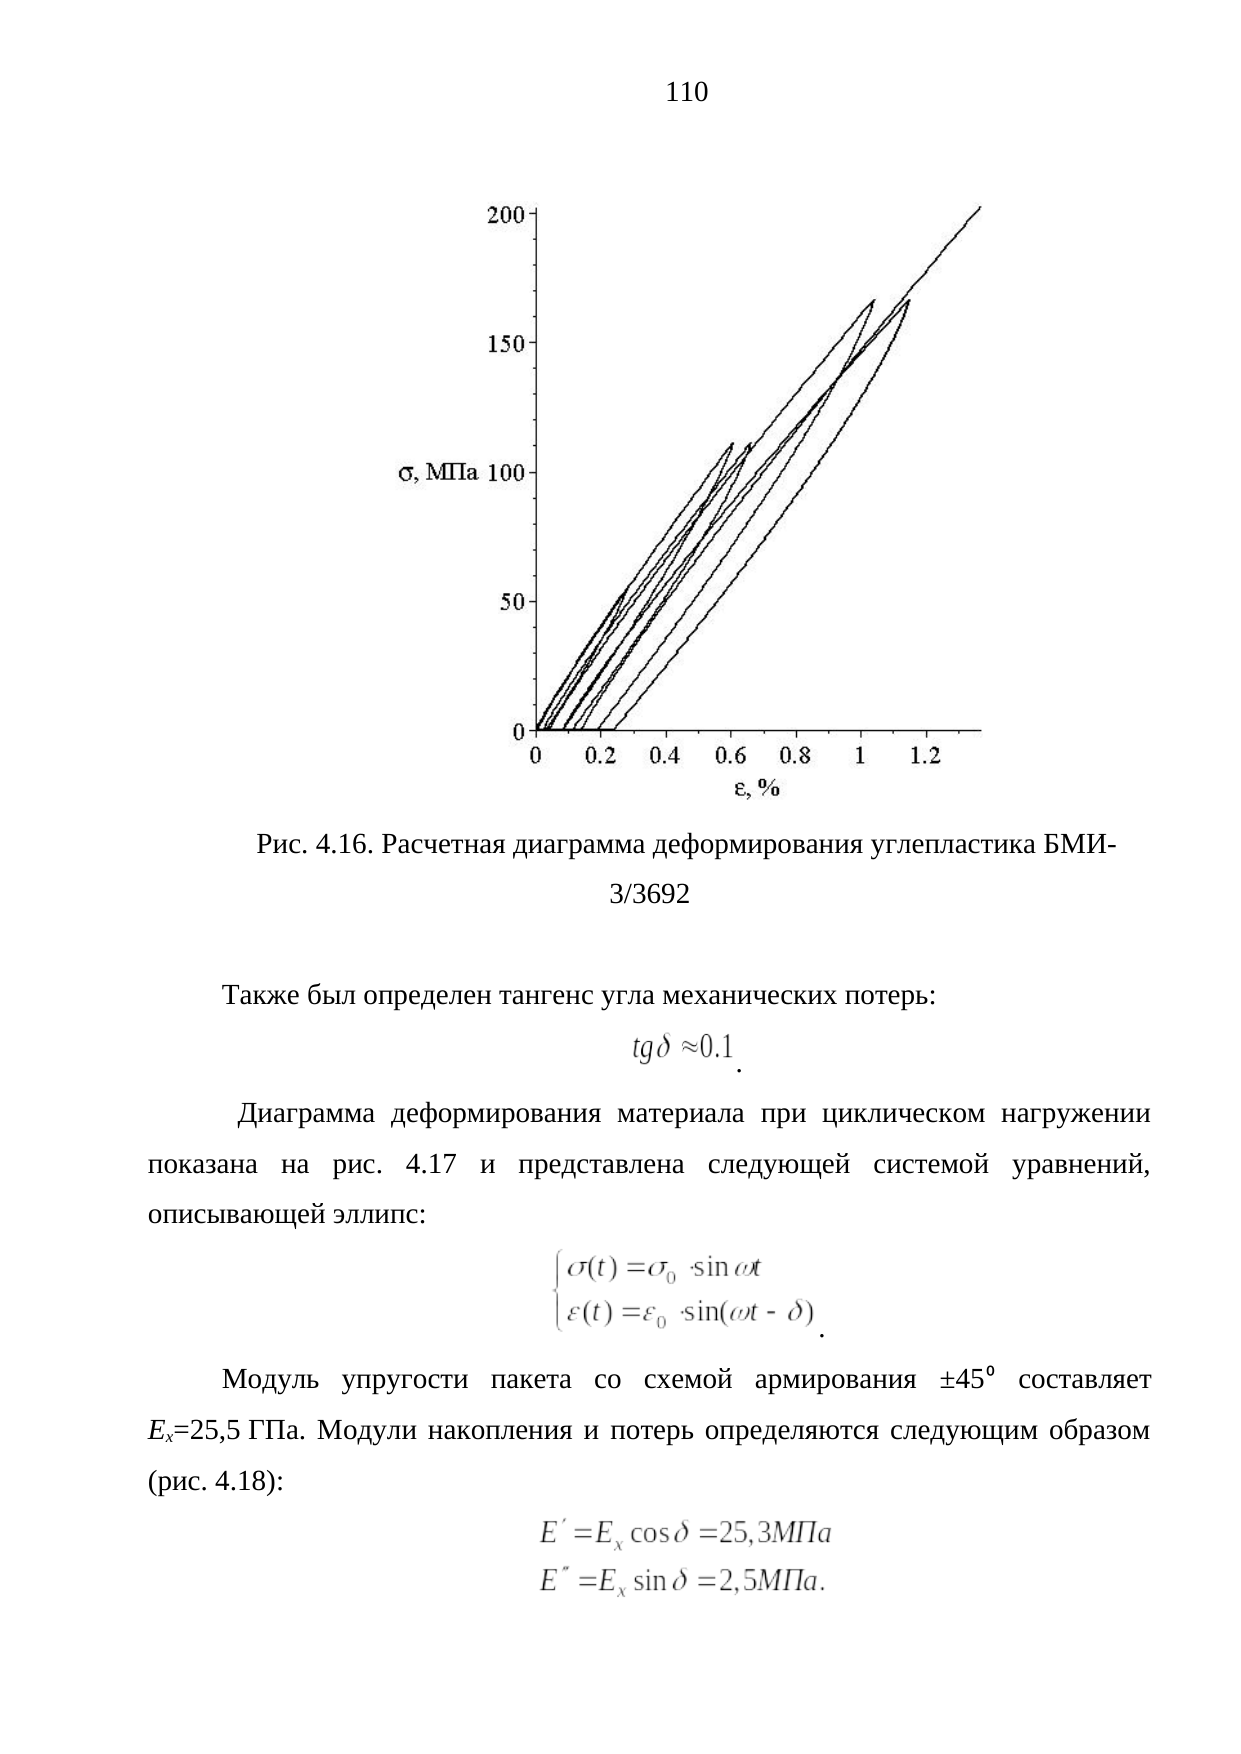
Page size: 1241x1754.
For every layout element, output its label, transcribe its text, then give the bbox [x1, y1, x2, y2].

text Модуль упругости пакета со схемой армирования ±45⁰ составляет Ex=25,5 ГПа. Модули накопления и потерь определяются следующим образом (рис. 4.18): [148, 1360, 1152, 1496]
text . [148, 1246, 1152, 1343]
text . [148, 1027, 1152, 1079]
picture [385, 191, 988, 810]
text Также был определен тангенс угла механических потерь: [148, 977, 1152, 1010]
text Рис. 4.16. Расчетная диаграмма деформирования углепластика БМИ-3/3692 [148, 826, 1152, 910]
text Диаграмма деформирования материала при циклическом нагружении показана на рис. 4.17 и представлена следующей системой уравнений, описывающей эллипс: [148, 1096, 1152, 1230]
